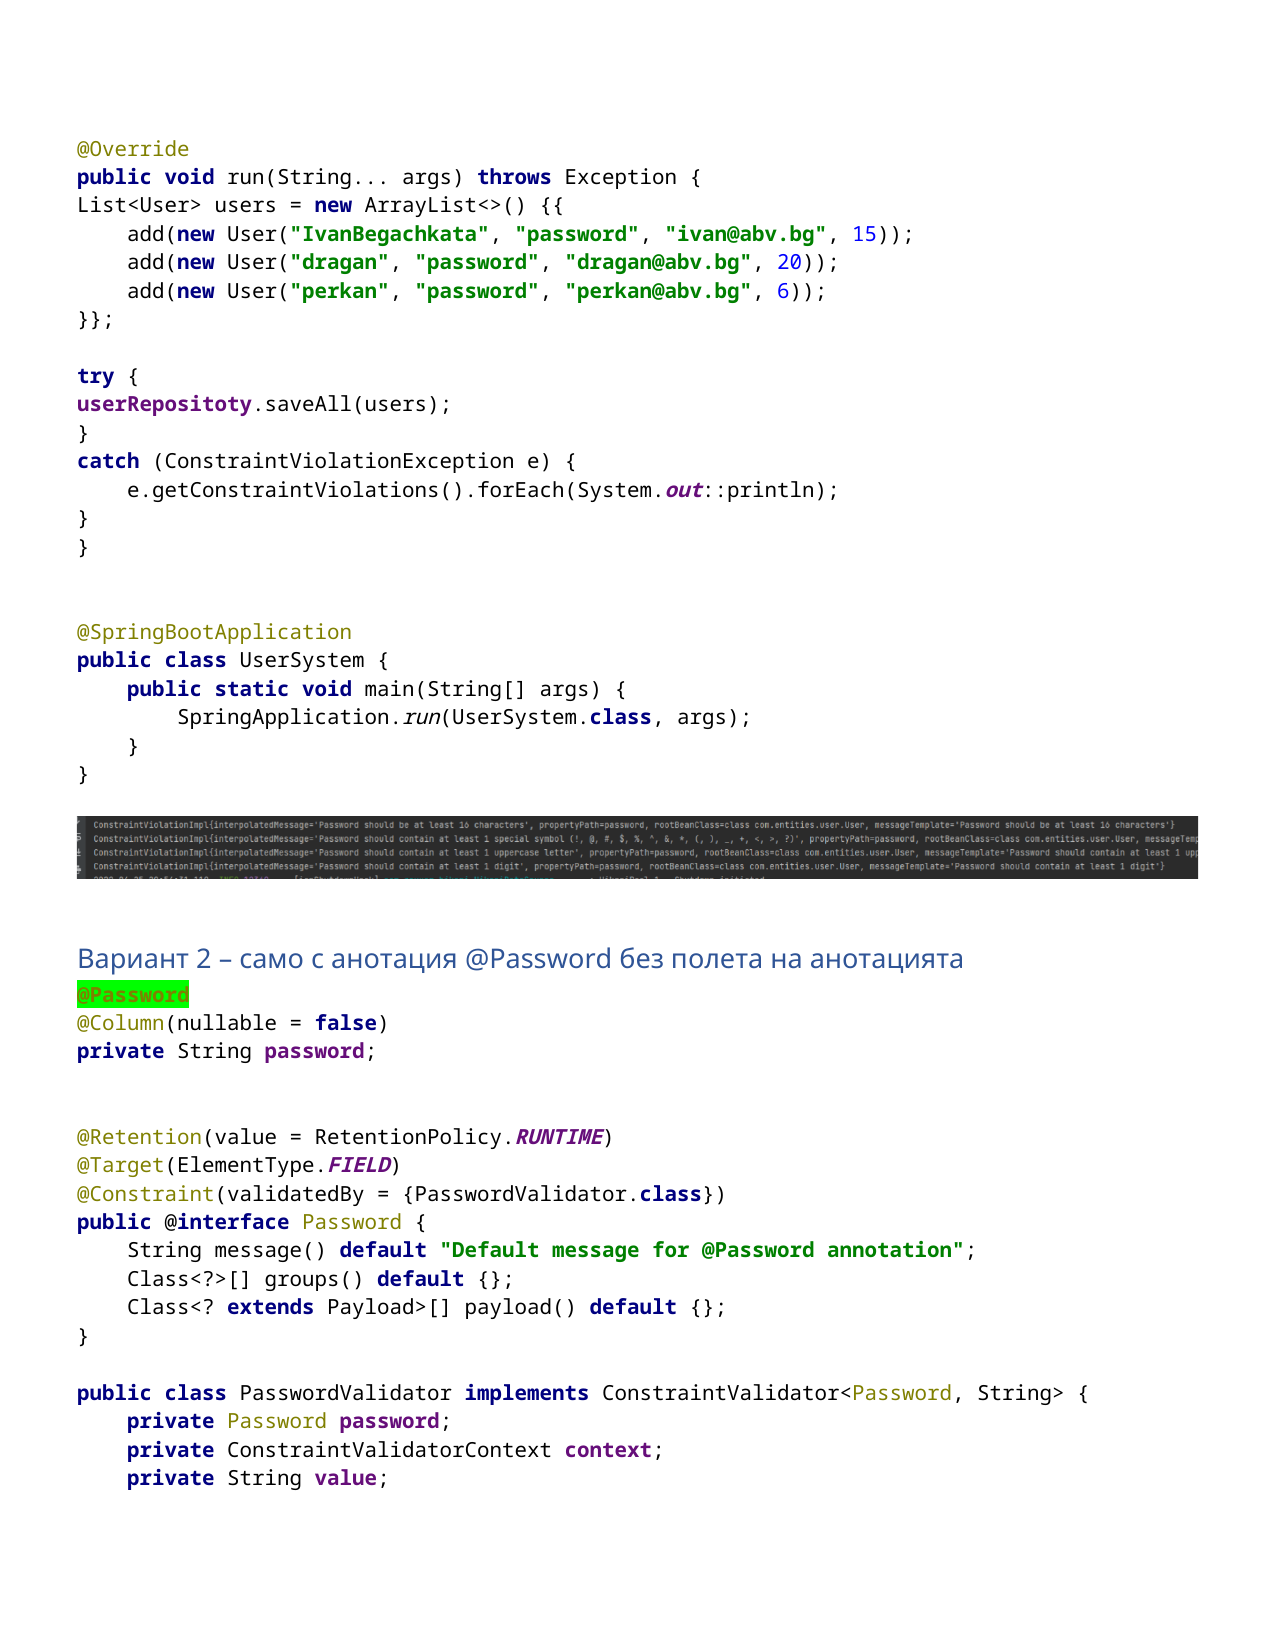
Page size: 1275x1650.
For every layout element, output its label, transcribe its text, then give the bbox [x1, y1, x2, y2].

picture [76, 816, 1199, 879]
text } [77, 532, 1198, 560]
text List<User> users = new ArrayList<>() {{ add(new User("IvanBegachkata", "password", "ivan@abv.bg", 15)); add(new User("dragan", "password", "dragan@abv.bg", 20)); add(new User("perkan", "password", "perkan@abv.bg", 6)); }}; [77, 191, 1198, 333]
text catch (ConstraintViolationException e) { e.getConstraintViolations().forEach(System.out::println); } [77, 446, 1198, 532]
text } [77, 418, 1198, 446]
text @Password @Column(nullable = false) private String password; [77, 980, 1198, 1065]
text @Override public void run(String... args) throws Exception { [77, 134, 1198, 191]
text try { [77, 361, 1198, 389]
text @SpringBootApplication public class UserSystem { public static void main(String[] args) { SpringApplication.run(UserSystem.class, args); } } [77, 617, 1198, 788]
subtitle Вариант 2 – само с анотация @Password без полета на анотацията [77, 940, 1198, 977]
text userRepositoty.saveAll(users); [77, 389, 1198, 418]
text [77, 1378, 1198, 1492]
text @Retention(value = RetentionPolicy.RUNTIME) @Target(ElementType.FIELD) @Constraint(validatedBy = {PasswordValidator.class}) public @interface Password { String message() default "Default message for @Password annotation"; Class<?>[] groups() default {}; Class<? extends Payload>[] payload() default {}; } [77, 1122, 1198, 1349]
